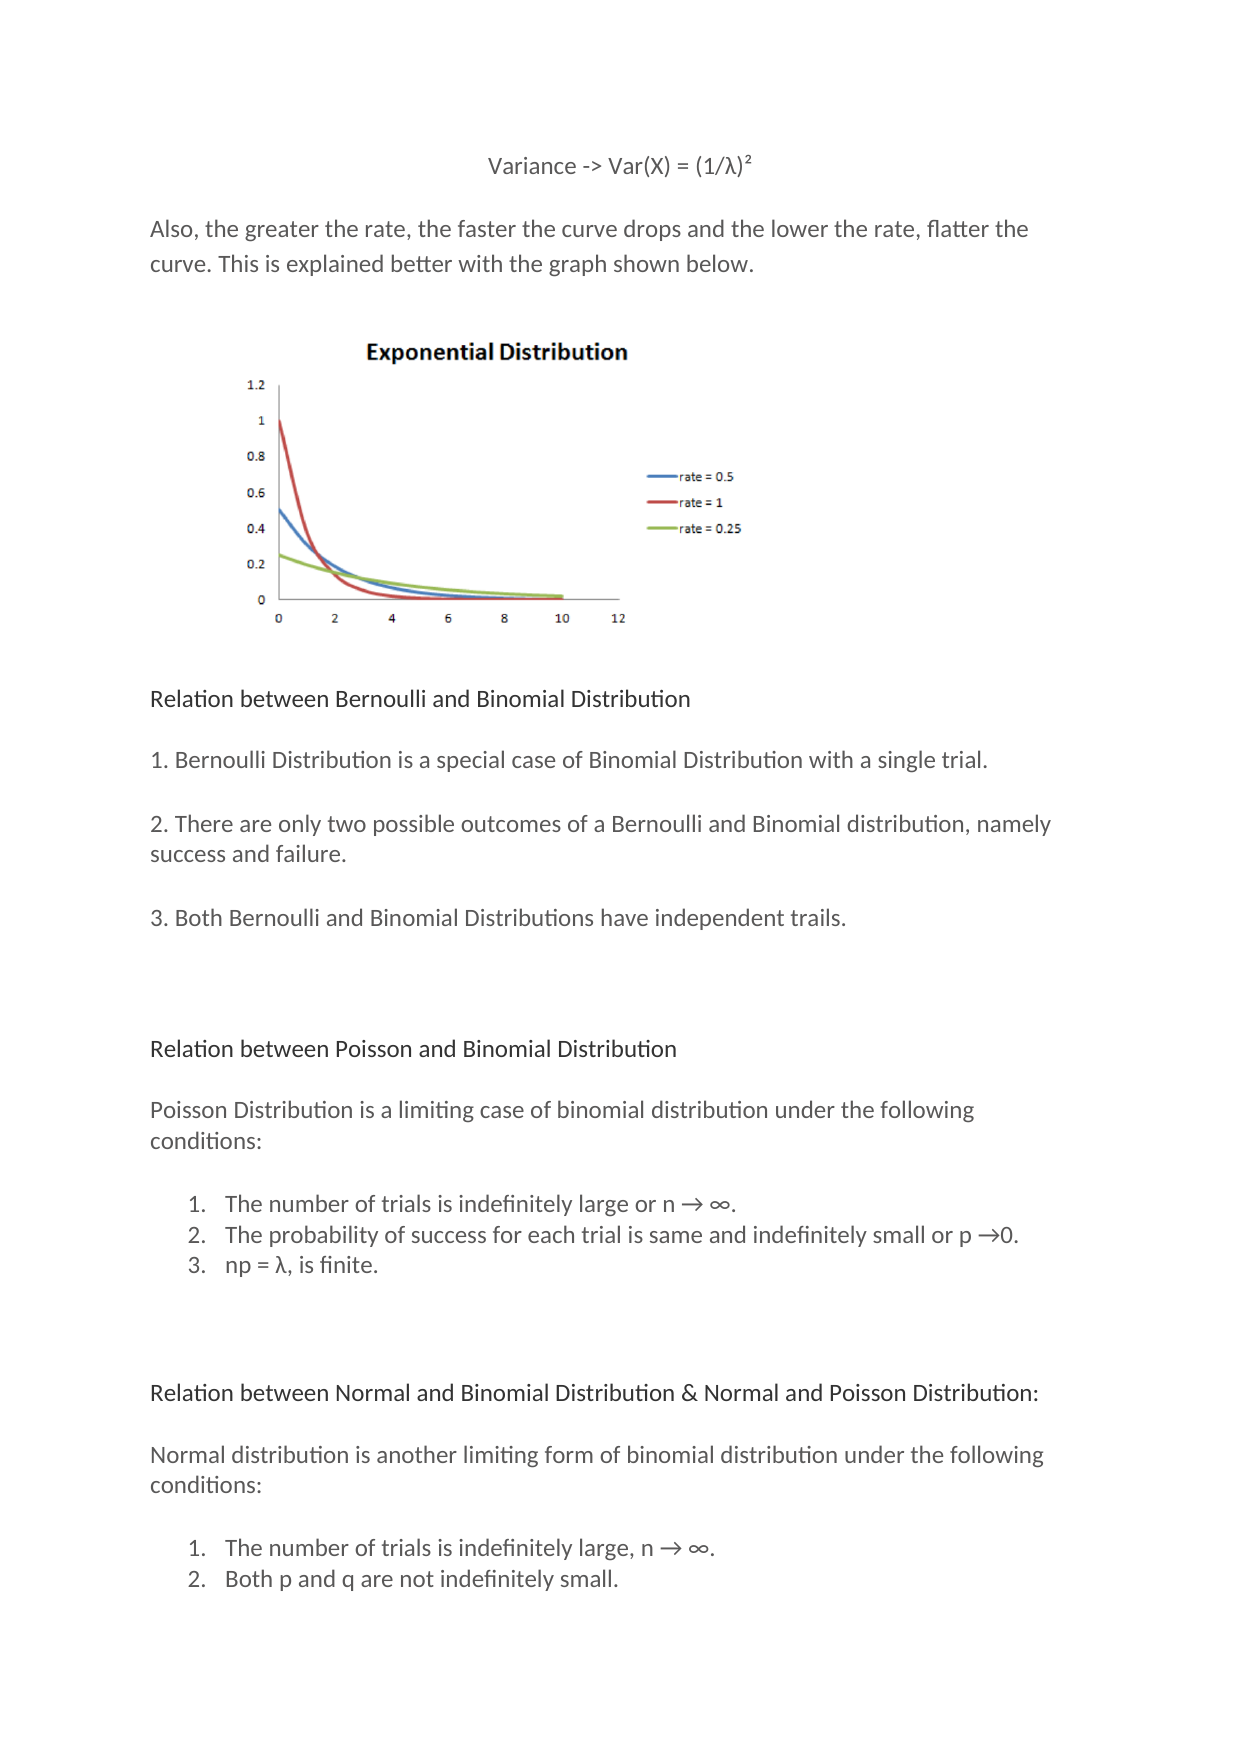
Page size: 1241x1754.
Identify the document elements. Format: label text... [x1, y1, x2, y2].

subtitle Relation between Bernoulli and Binomial Distribution [150, 678, 1090, 713]
text Normal distribution is another limiting form of binomial distribution under the following conditions: [150, 1439, 1090, 1500]
text Variance -> Var(X) = (1/λ)² [150, 150, 1090, 181]
picture [150, 304, 814, 654]
list The probability of success for each trial is same and indefinitely small or p →0. [187, 1219, 1090, 1249]
text Also, the greater the rate, the faster the curve drops and the lower the rate, flatter the curve. This is explained better with the graph shown below. [150, 213, 1090, 279]
text 3. Both Bernoulli and Binomial Distributions have independent trails. [150, 902, 1090, 932]
list The number of trials is indefinitely large, n → ∞. [187, 1533, 1090, 1563]
text 1. Bernoulli Distribution is a special case of Binomial Distribution with a single trial. [150, 744, 1090, 775]
subtitle Relation between Normal and Binomial Distribution & Normal and Poisson Distribution: [150, 1372, 1090, 1407]
text Poisson Distribution is a limiting case of binomial distribution under the following conditions: [150, 1094, 1090, 1156]
list np = λ, is finite. [187, 1249, 1090, 1280]
subtitle Relation between Poisson and Binomial Distribution [150, 1028, 1090, 1063]
list Both p and q are not indefinitely small. [187, 1563, 1090, 1594]
text 2. There are only two possible outcomes of a Bernoulli and Binomial distribution, namely success and failure. [150, 808, 1090, 869]
list The number of trials is indefinitely large or n → ∞. [187, 1188, 1090, 1219]
